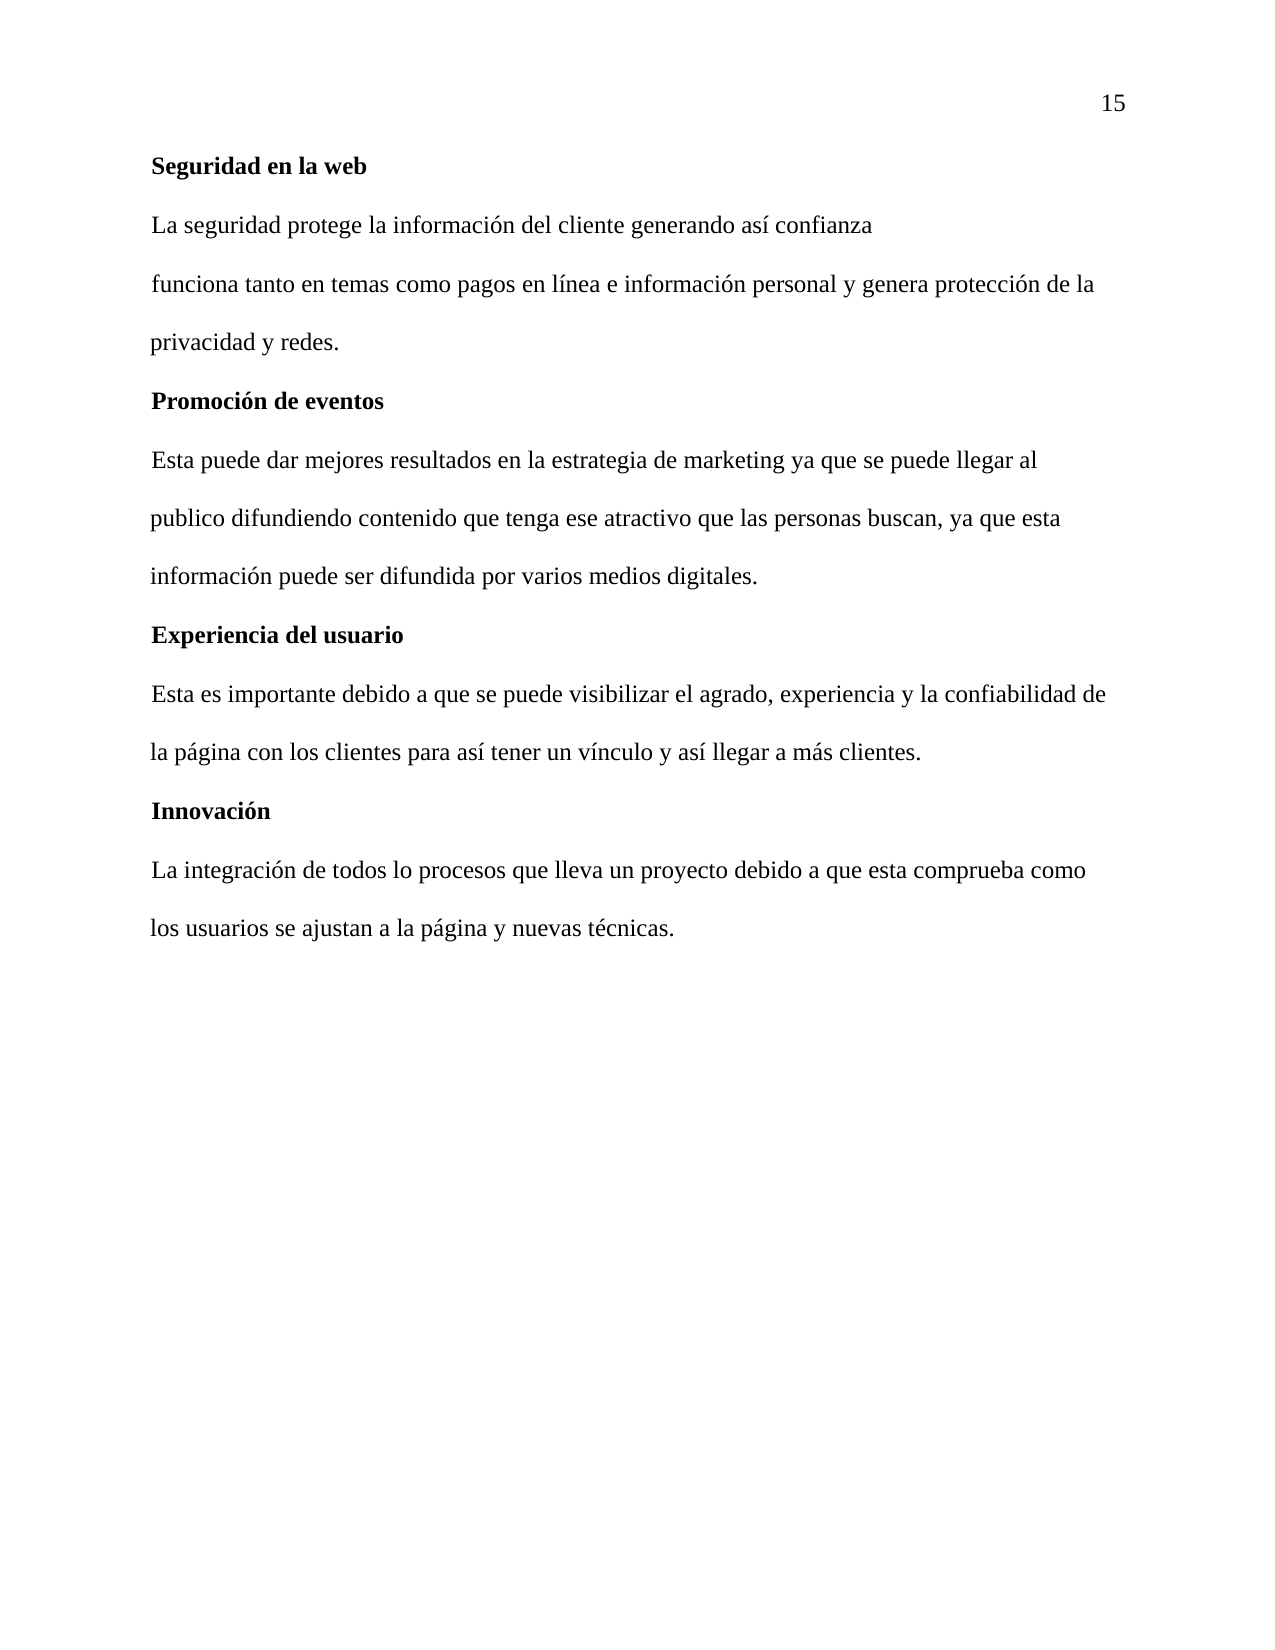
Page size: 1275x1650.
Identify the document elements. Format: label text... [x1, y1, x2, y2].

text La integración de todos lo procesos que lleva un proyecto debido a que esta comprueba como los usuarios se ajustan a la página y nuevas técnicas. [150, 855, 1112, 942]
text Esta puede dar mejores resultados en la estrategia de marketing ya que se puede llegar al publico difundiendo contenido que tenga ese atractivo que las personas buscan, ya que esta información puede ser difundida por varios medios digitales. [150, 445, 1112, 590]
text funciona tanto en temas como pagos en línea e información personal y genera protección de la privacidad y redes. [150, 269, 1112, 356]
text Seguridad en la web [150, 151, 1112, 180]
text Experiencia del usuario [150, 620, 1112, 649]
text Esta es importante debido a que se puede visibilizar el agrado, experiencia y la confiabilidad de la página con los clientes para así tener un vínculo y así llegar a más clientes. [150, 679, 1112, 766]
text La seguridad protege la información del cliente generando así confianza [150, 210, 1112, 238]
text Innovación [150, 796, 1112, 825]
text Promoción de eventos [150, 386, 1112, 414]
